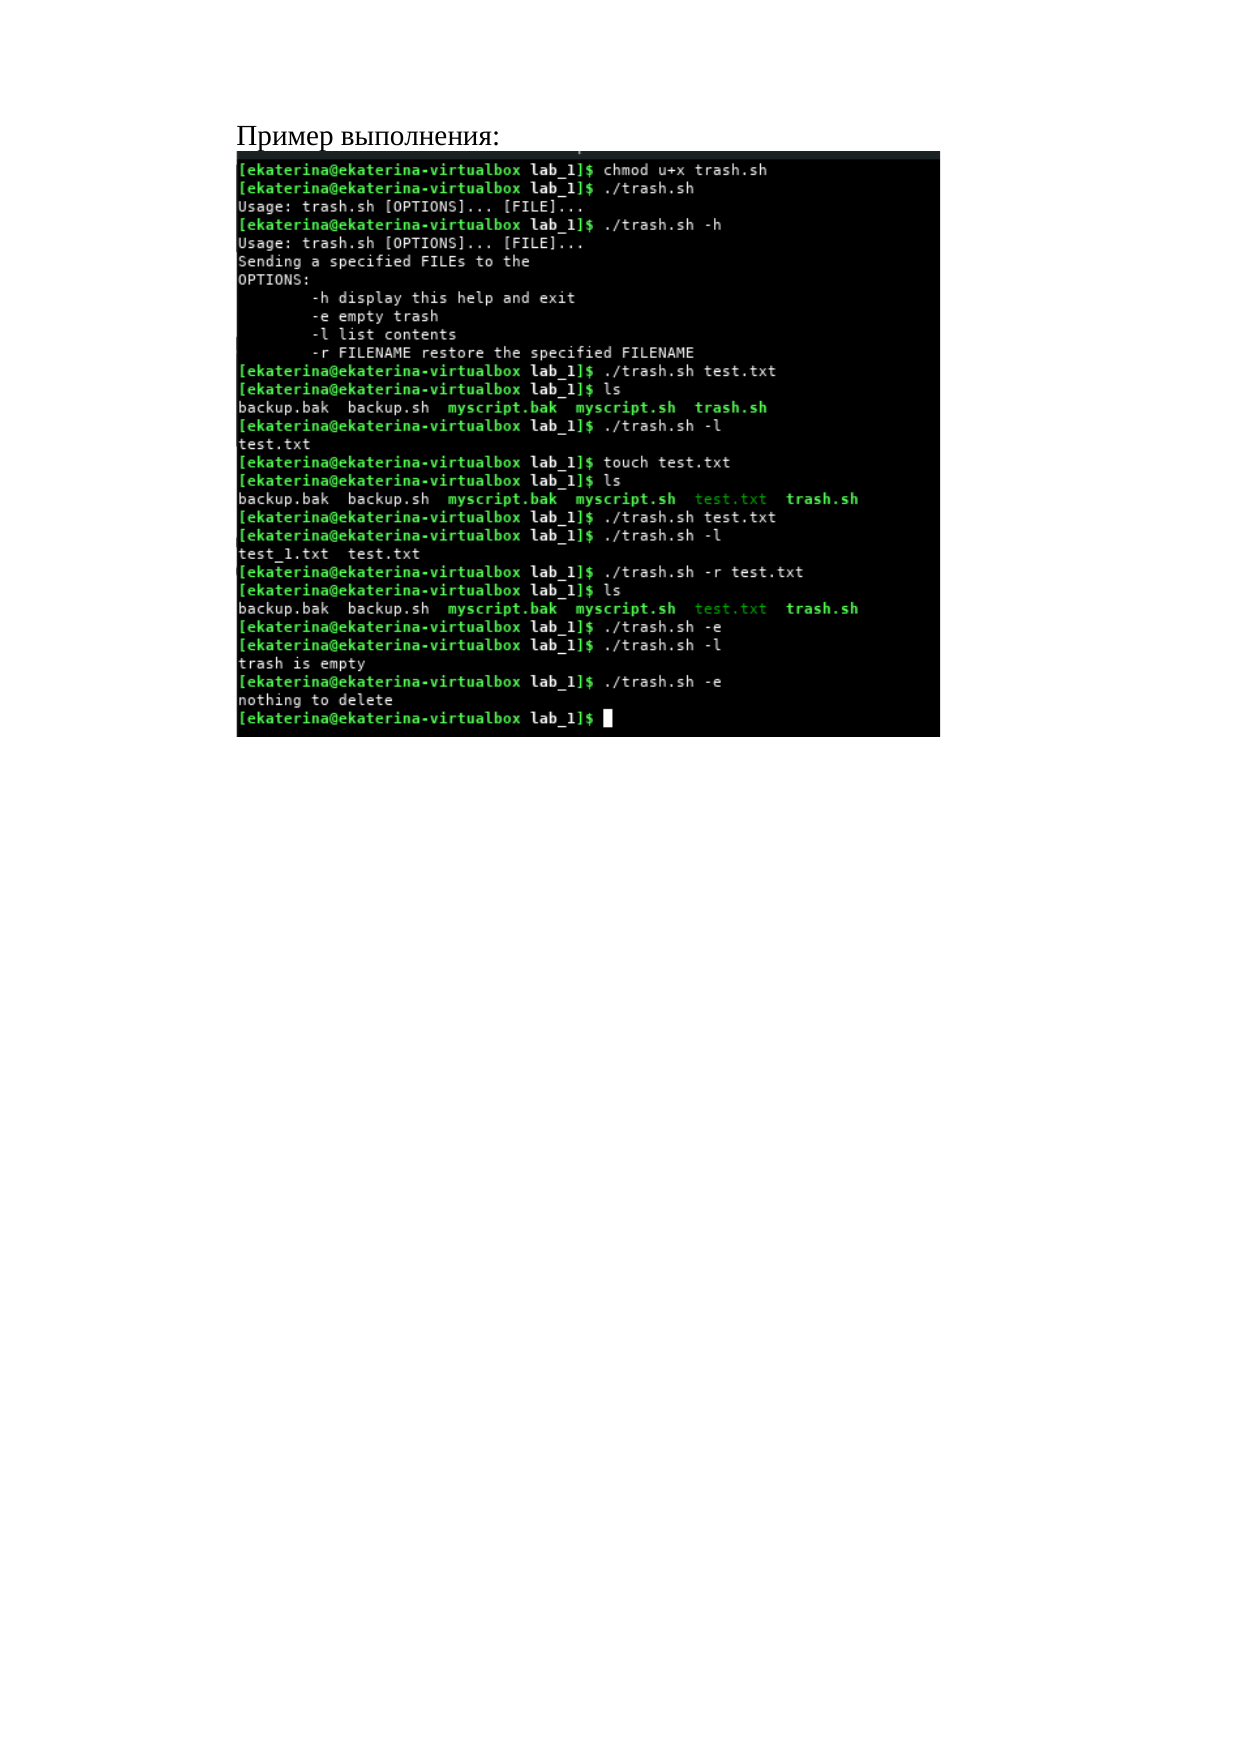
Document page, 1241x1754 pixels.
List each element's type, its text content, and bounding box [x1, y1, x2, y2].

text Пример выполнения: [177, 118, 1152, 152]
picture [236, 151, 941, 737]
